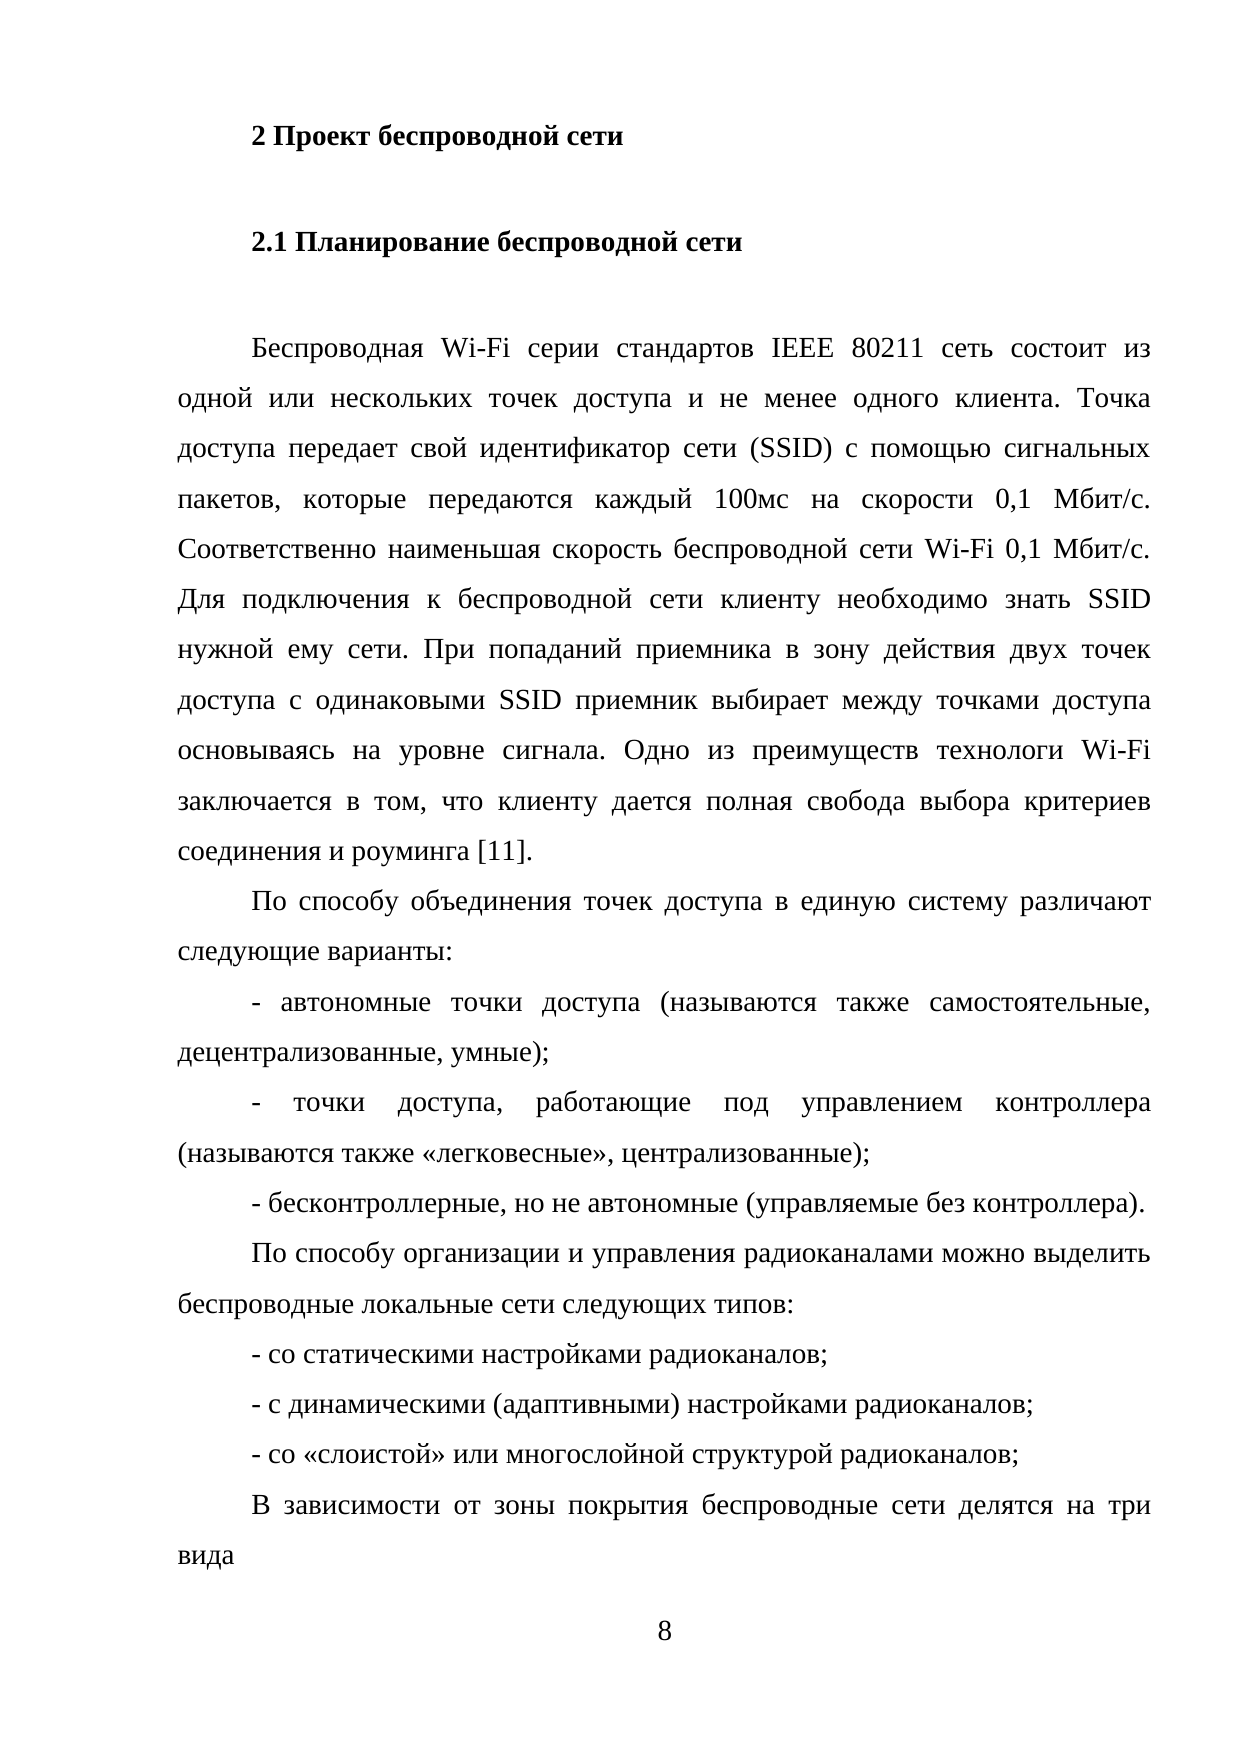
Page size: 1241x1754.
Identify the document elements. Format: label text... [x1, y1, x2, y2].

text - с динамическими (адаптивными) настройками радиоканалов; [177, 1386, 1152, 1420]
text - автономные точки доступа (называются также самостоятельные, децентрализованные, умные); [177, 984, 1152, 1068]
text В зависимости от зоны покрытия беспроводные сети делятся на три вида [177, 1487, 1152, 1571]
subtitle 2 Проект беспроводной сети [251, 118, 1152, 152]
text - точки доступа, работающие под управлением контроллера (называются также «легковесные», централизованные); [177, 1084, 1152, 1168]
text - со «слоистой» или многослойной структурой радиоканалов; [177, 1437, 1152, 1470]
subtitle 2.1 Планирование беспроводной сети [251, 224, 1152, 257]
text - со статическими настройками радиоканалов; [177, 1336, 1152, 1369]
text - бесконтроллерные, но не автономные (управляемые без контроллера). [177, 1185, 1152, 1219]
text Беспроводная Wi-Fi серии стандартов IEEE 80211 сеть состоит из одной или нескольких точек доступа и не менее одного клиента. Точка доступа передает свой идентификатор сети (SSID) с помощью сигнальных пакетов, которые передаются каждый 100мс на скорости 0,1 Мбит/с. Соответственно наименьшая скорость беспроводной сети Wi-Fi 0,1 Мбит/с. Для подключения к беспроводной сети клиенту необходимо знать SSID нужной ему сети. При попаданий приемника в зону действия двух точек доступа с одинаковыми SSID приемник выбирает между точками доступа основываясь на уровне сигнала. Одно из преимуществ технологи Wi-Fi заключается в том, что клиенту дается полная свобода выбора критериев соединения и роуминга [11]. [177, 330, 1152, 866]
text По способу организации и управления радиоканалами можно выделить беспроводные локальные сети следующих типов: [177, 1235, 1152, 1319]
text По способу объединения точек доступа в единую систему различают следующие варианты: [177, 883, 1152, 967]
